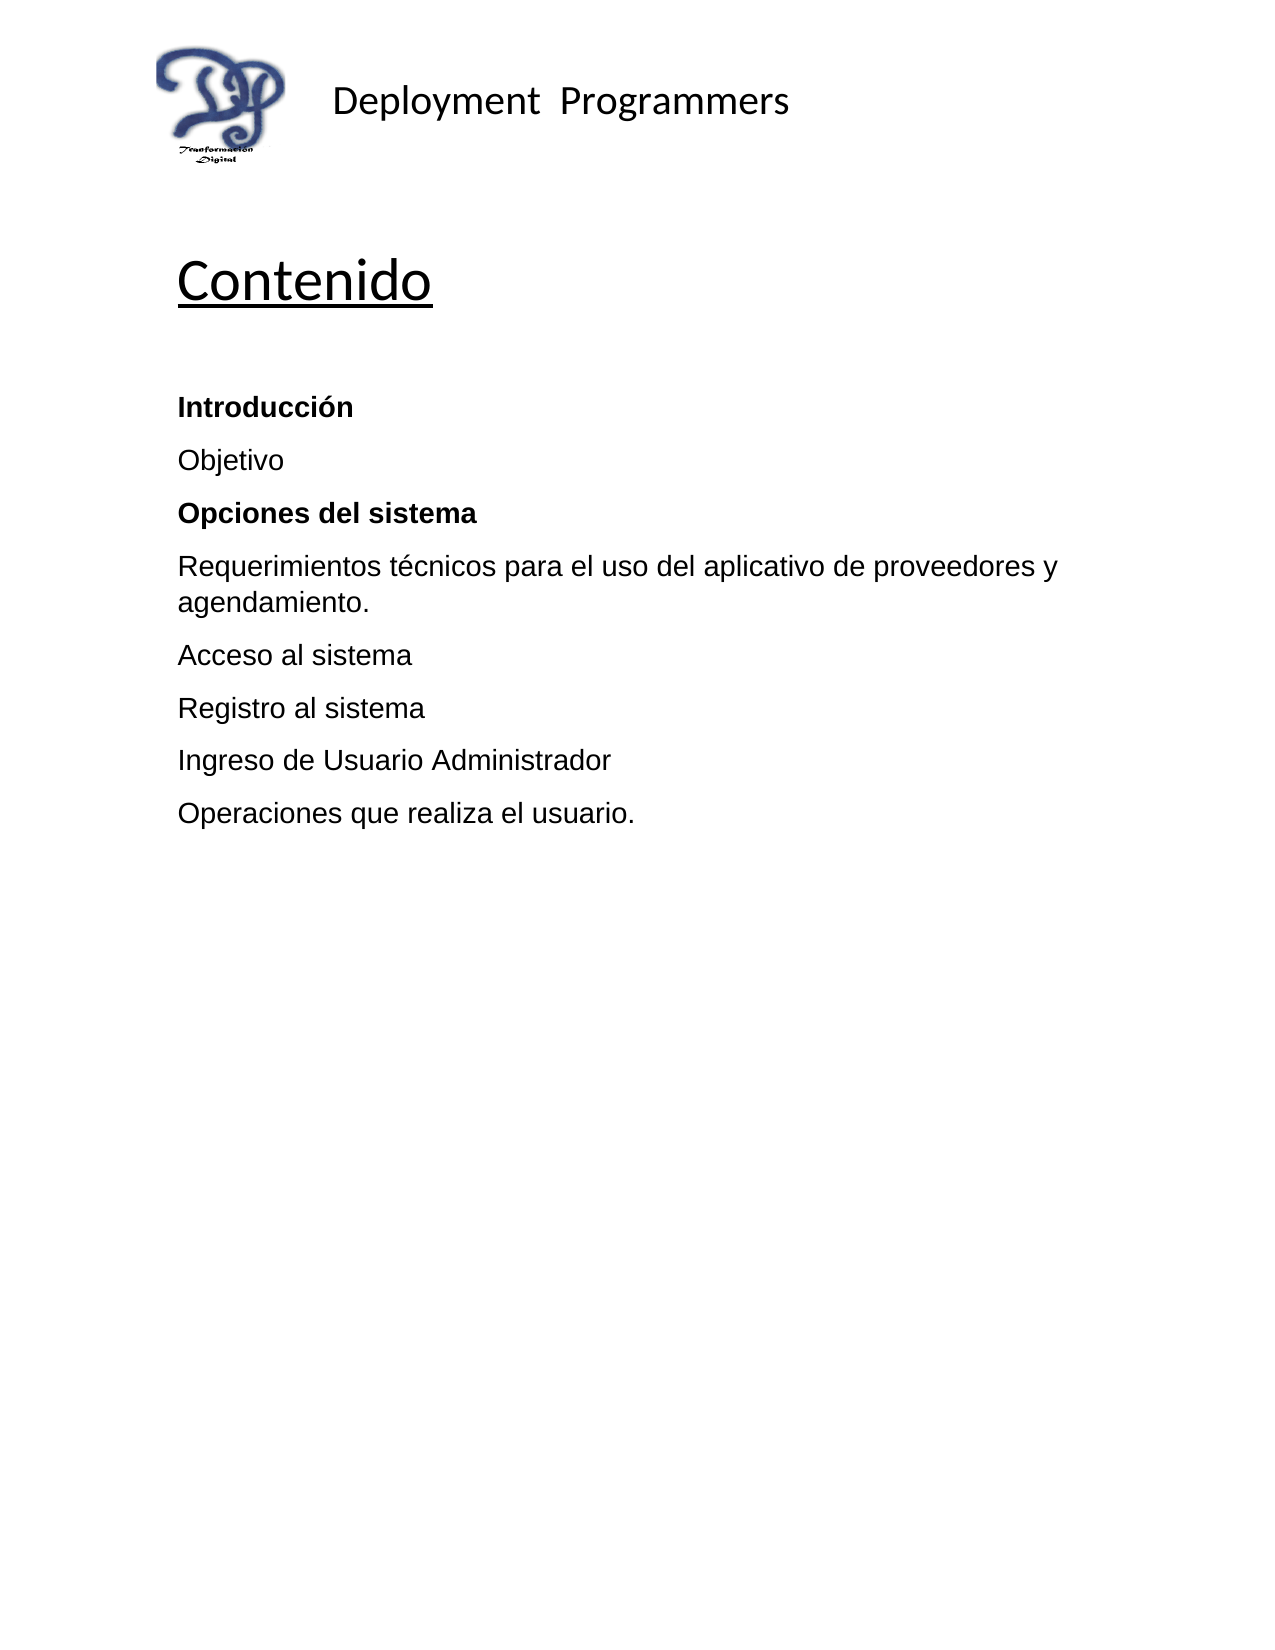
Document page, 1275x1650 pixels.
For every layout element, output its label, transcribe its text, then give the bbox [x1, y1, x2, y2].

text Objetivo [177, 443, 1098, 477]
text Registro al sistema [177, 691, 1098, 724]
text Acceso al sistema [177, 638, 1098, 671]
picture [156, 45, 286, 169]
text Operaciones que realiza el usuario. [177, 796, 1098, 830]
text Ingreso de Usuario Administrador [177, 743, 1098, 777]
text Requerimientos técnicos para el uso del aplicativo de proveedores y agendamiento. [177, 549, 1098, 618]
text Opciones del sistema [177, 496, 1098, 529]
text Introducción [177, 390, 1098, 424]
text Contenido [177, 241, 1098, 315]
